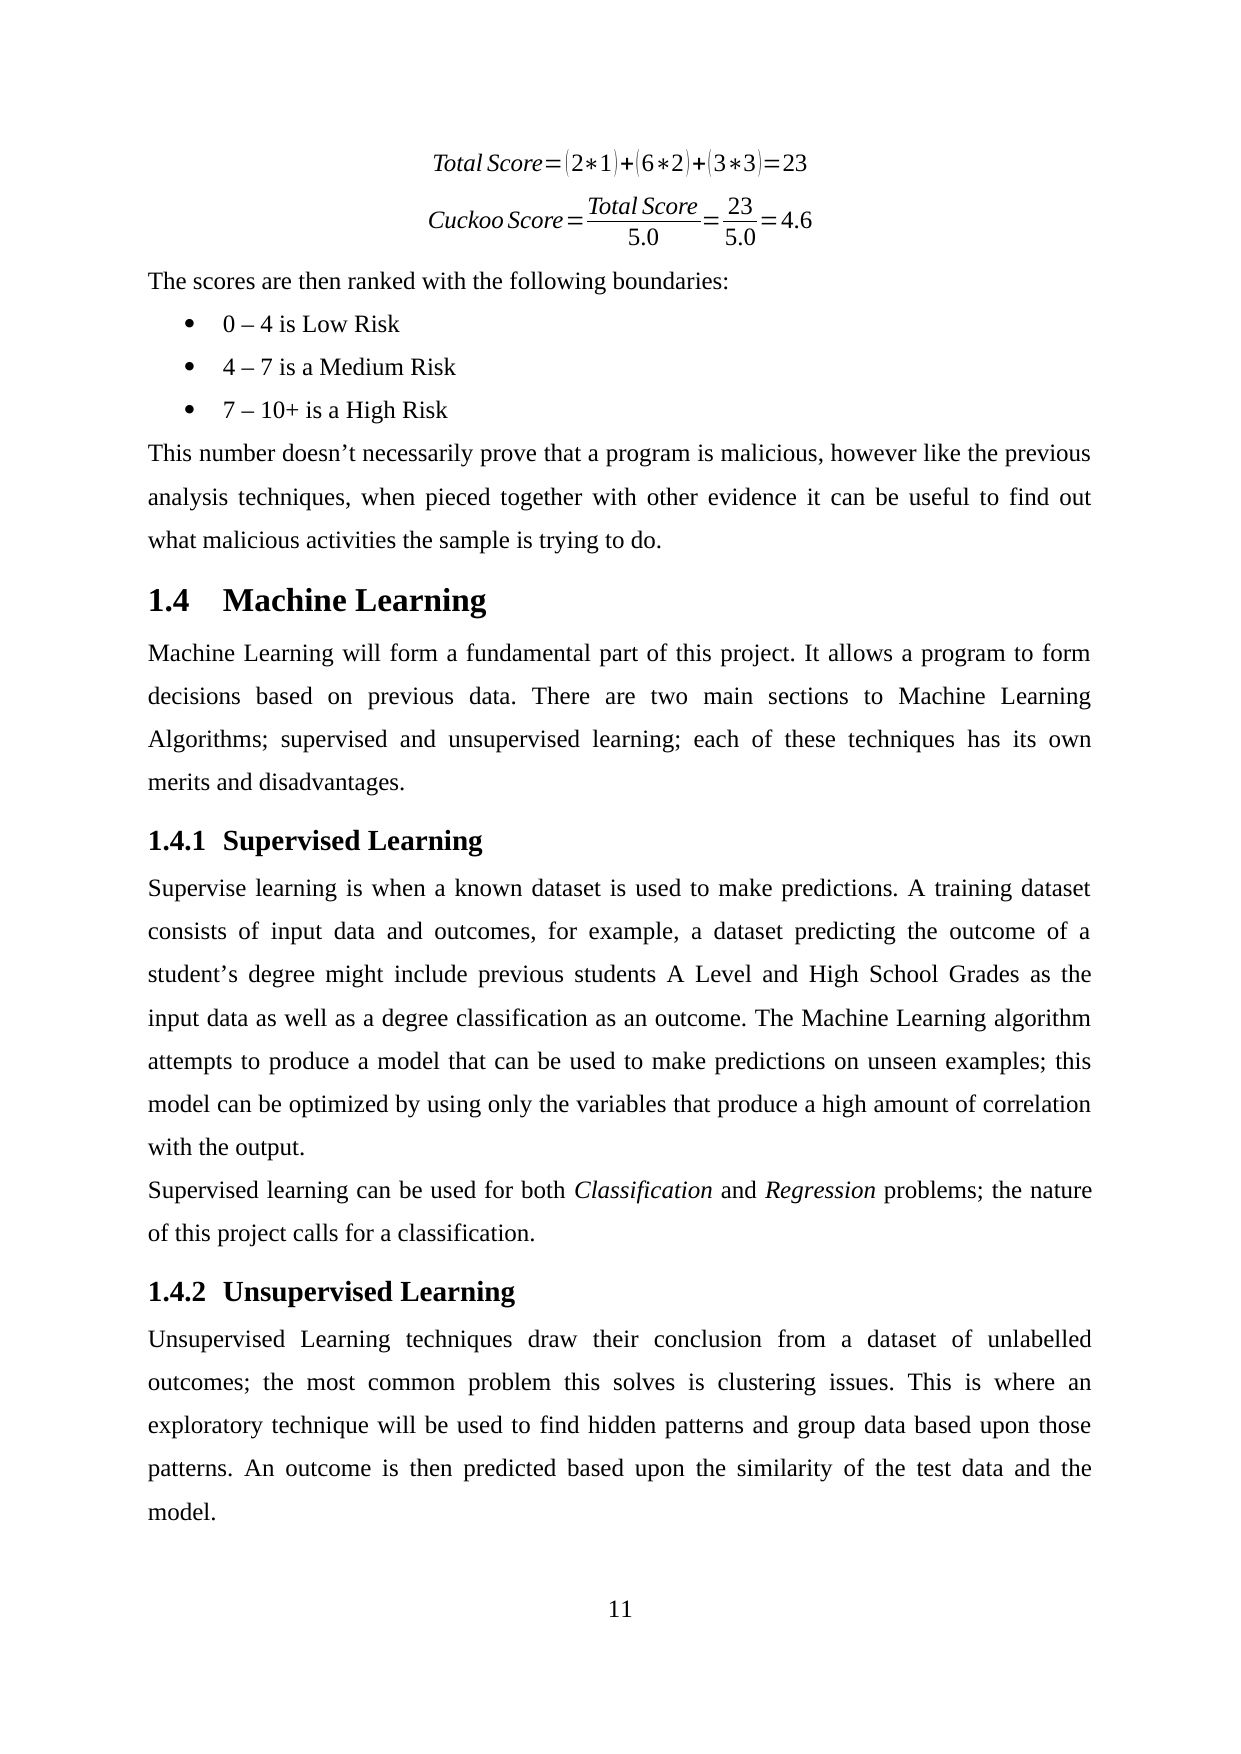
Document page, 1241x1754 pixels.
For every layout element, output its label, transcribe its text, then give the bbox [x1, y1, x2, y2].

text Unsupervised Learning techniques draw their conclusion from a dataset of unlabelled outcomes; the most common problem this solves is clustering issues. This is where an exploratory technique will be used to find hidden patterns and group data based upon those patterns. An outcome is then predicted based upon the similarity of the test data and the model. [148, 1324, 1092, 1525]
list 0 – 4 is Low Risk [185, 309, 1092, 338]
list 4 – 7 is a Medium Risk [185, 352, 1092, 381]
text The scores are then ranked with the following boundaries: [148, 266, 1092, 295]
text This number doesn’t necessarily prove that a program is malicious, however like the previous analysis techniques, when pieced together with other evidence it can be useful to find out what malicious activities the sample is trying to do. [148, 438, 1092, 553]
text Supervise learning is when a known dataset is used to make predictions. A training dataset consists of input data and outcomes, for example, a dataset predicting the outcome of a student’s degree might include previous students A Level and High School Grades as the input data as well as a degree classification as an outcome. The Machine Learning algorithm attempts to produce a model that can be used to make predictions on unseen examples; this model can be optimized by using only the variables that produce a high amount of correlation with the output. [148, 873, 1092, 1161]
text Supervised learning can be used for both Classification and Regression problems; the nature of this project calls for a classification. [148, 1175, 1092, 1247]
list 7 – 10+ is a High Risk [185, 395, 1092, 424]
text Machine Learning will form a fundamental part of this project. It allows a program to form decisions based on previous data. There are two main sections to Machine Learning Algorithms; supervised and unsupervised learning; each of these techniques has its own merits and disadvantages. [148, 638, 1092, 796]
subtitle Machine Learning [148, 580, 1092, 619]
subtitle Supervised Learning [148, 823, 1092, 856]
subtitle Unsupervised Learning [148, 1274, 1092, 1307]
